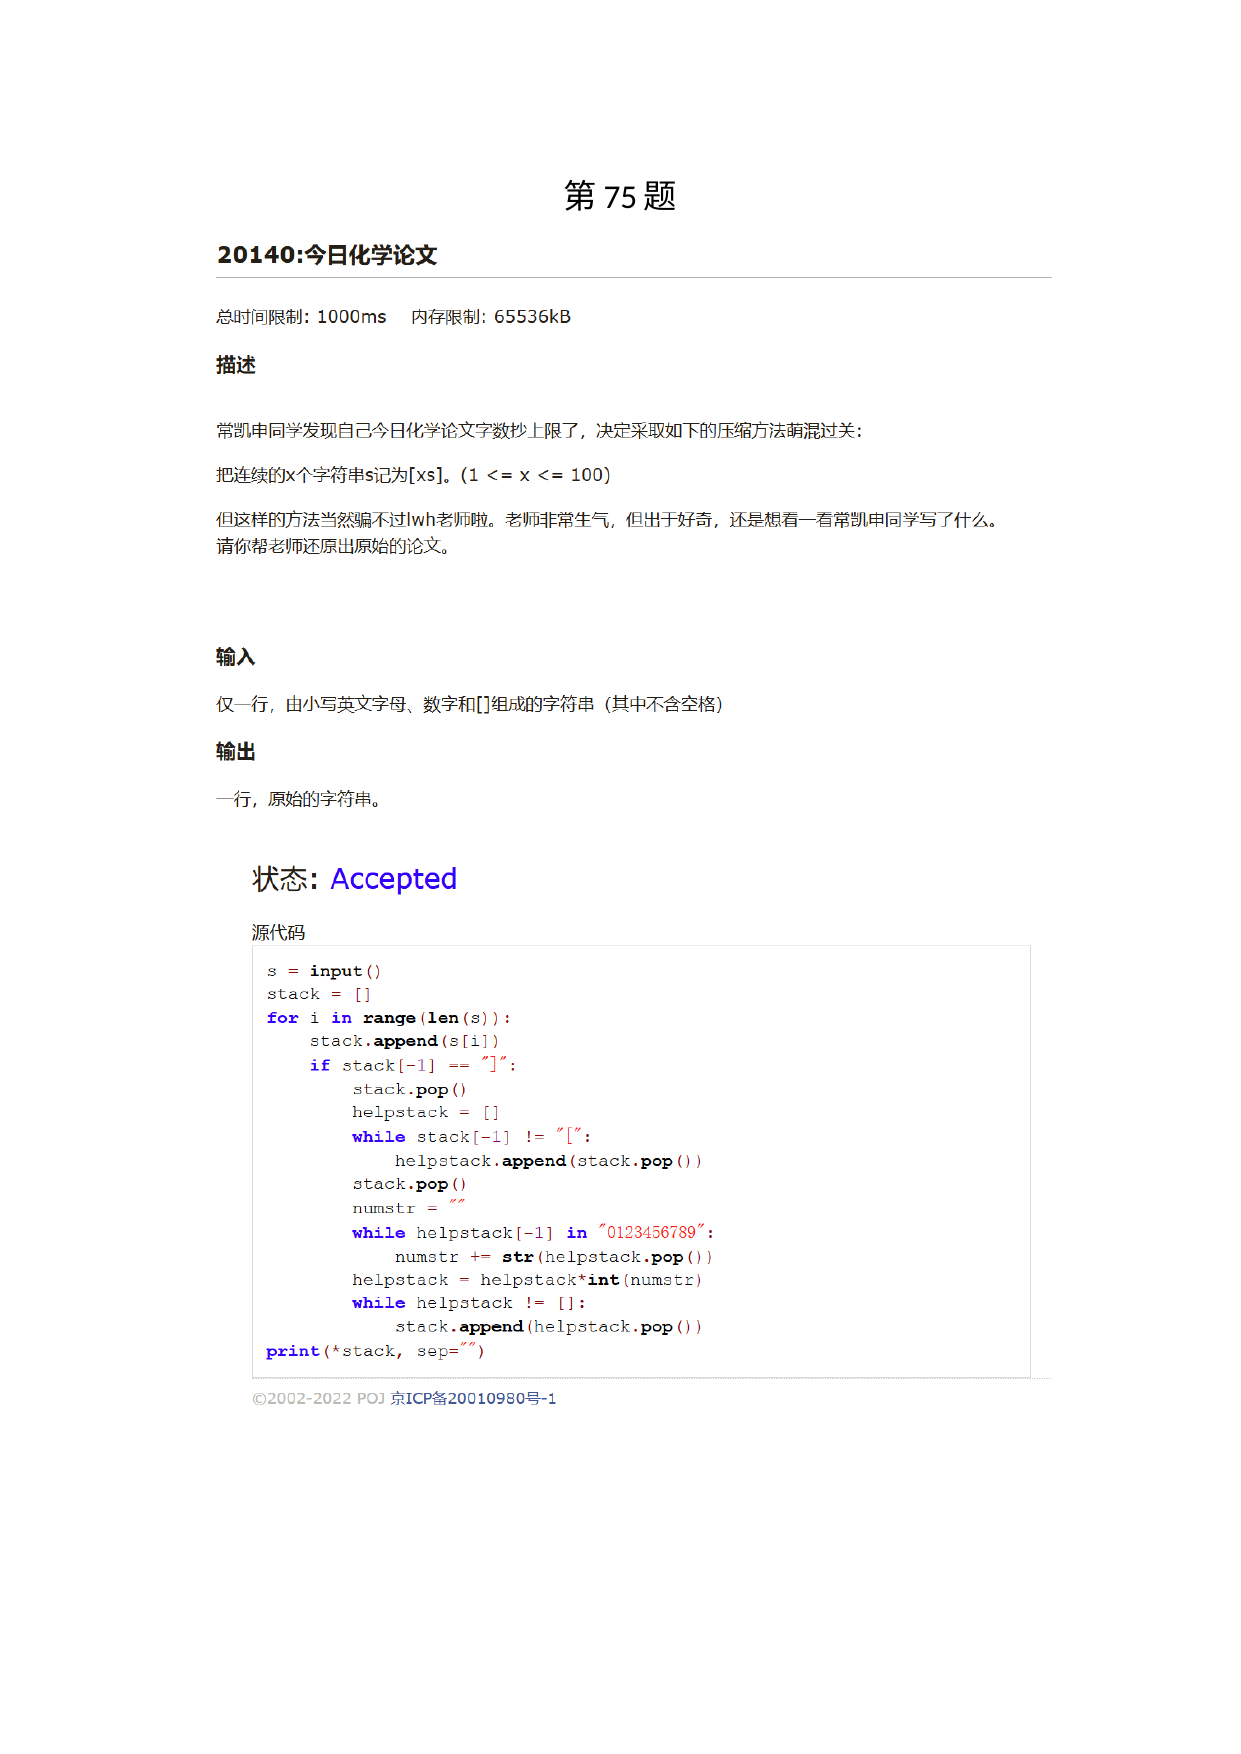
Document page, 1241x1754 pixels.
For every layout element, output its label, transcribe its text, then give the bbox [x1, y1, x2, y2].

picture [188, 844, 1052, 1439]
text 第75题 [187, 162, 1053, 227]
picture [188, 227, 1052, 831]
